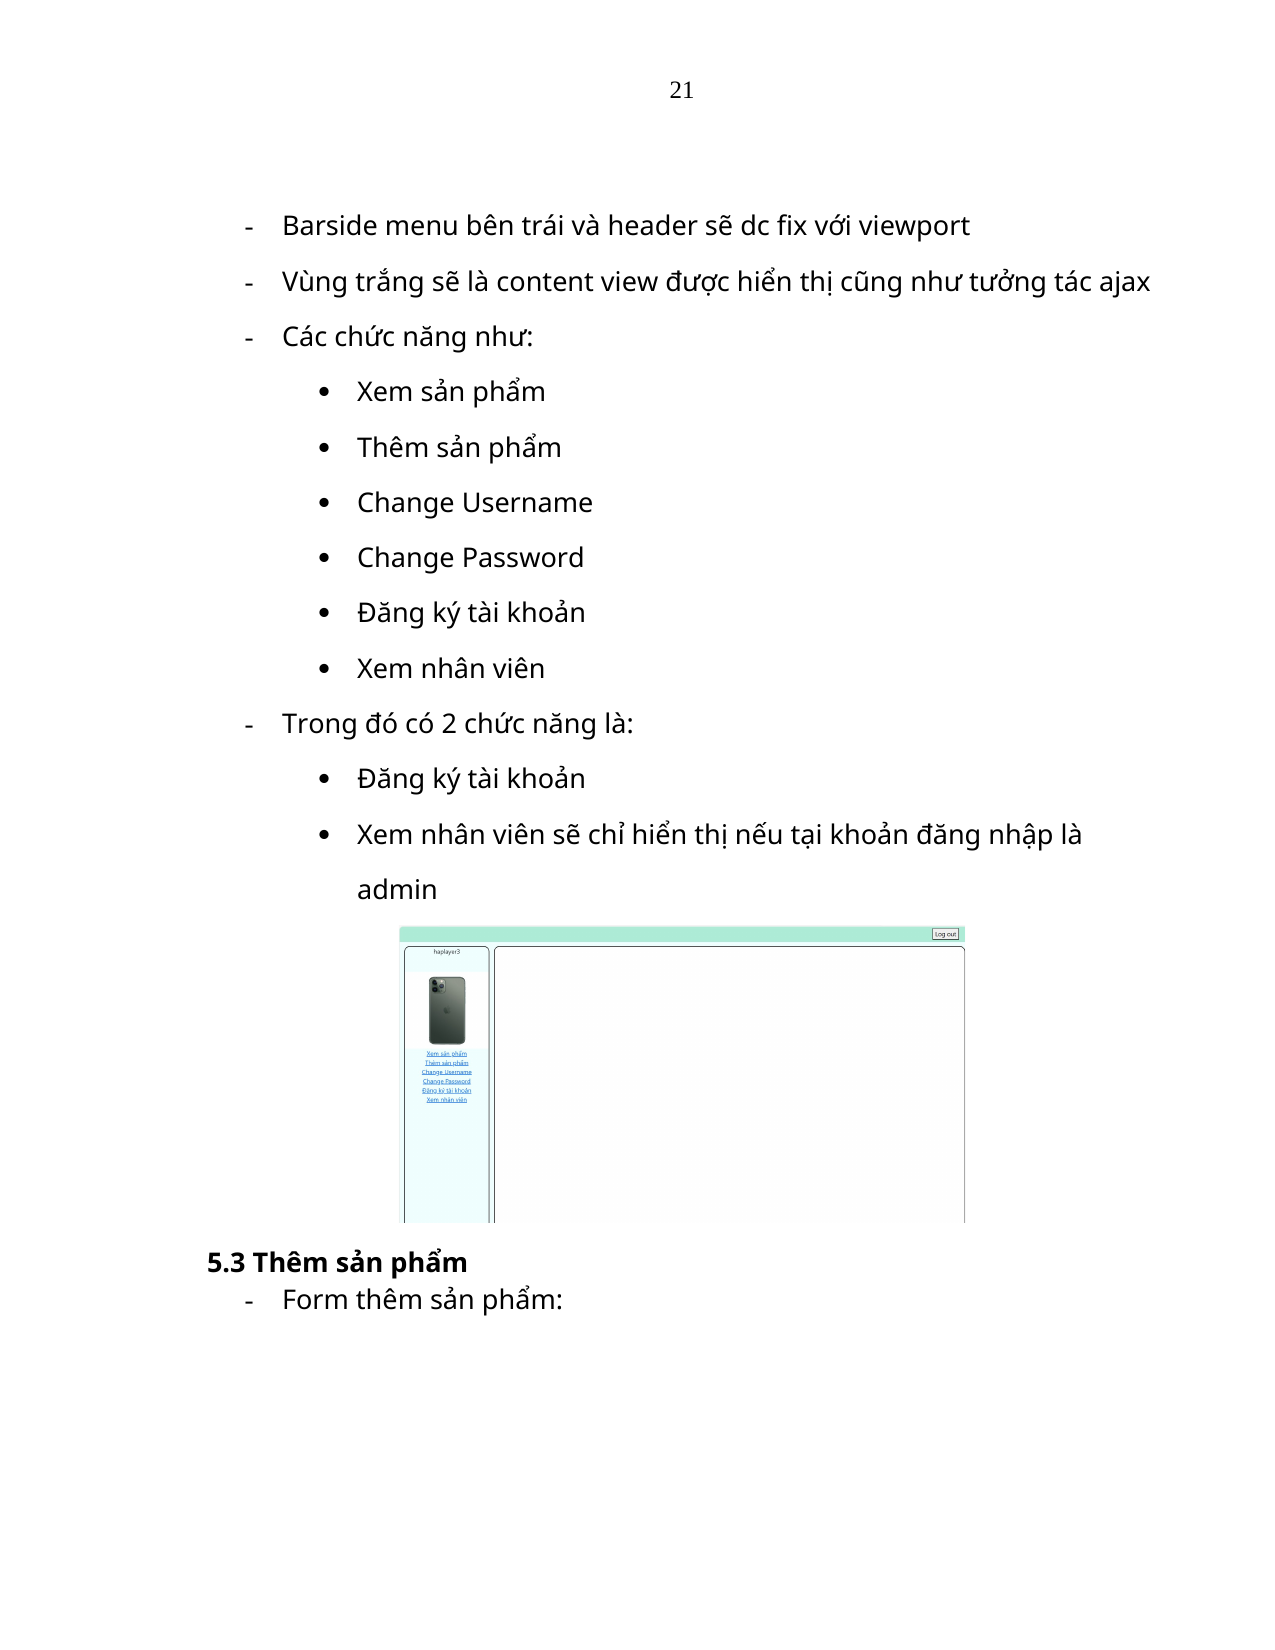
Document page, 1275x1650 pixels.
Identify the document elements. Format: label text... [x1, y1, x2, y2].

subtitle 5.3 Thêm sản phẩm [207, 1244, 1157, 1281]
list Xem nhân viên [319, 649, 1157, 686]
list Xem sản phẩm [319, 373, 1157, 409]
list Change Password [319, 539, 1157, 576]
list Change Username [319, 483, 1157, 520]
list Thêm sản phẩm [319, 428, 1157, 465]
list Barside menu bên trái và header sẽ dc fix với viewport [244, 207, 1157, 244]
list Xem nhân viên sẽ chỉ hiển thị nếu tại khoản đăng nhập là admin [319, 815, 1157, 907]
picture [398, 925, 966, 1223]
list Đăng ký tài khoản [319, 760, 1157, 797]
list Form thêm sản phẩm: [244, 1281, 1157, 1317]
list Các chức năng như: [244, 317, 1157, 354]
list Đăng ký tài khoản [319, 594, 1157, 631]
list Vùng trắng sẽ là content view được hiển thị cũng như tưởng tác ajax [244, 262, 1157, 299]
list Trong đó có 2 chức năng là: [244, 704, 1157, 741]
